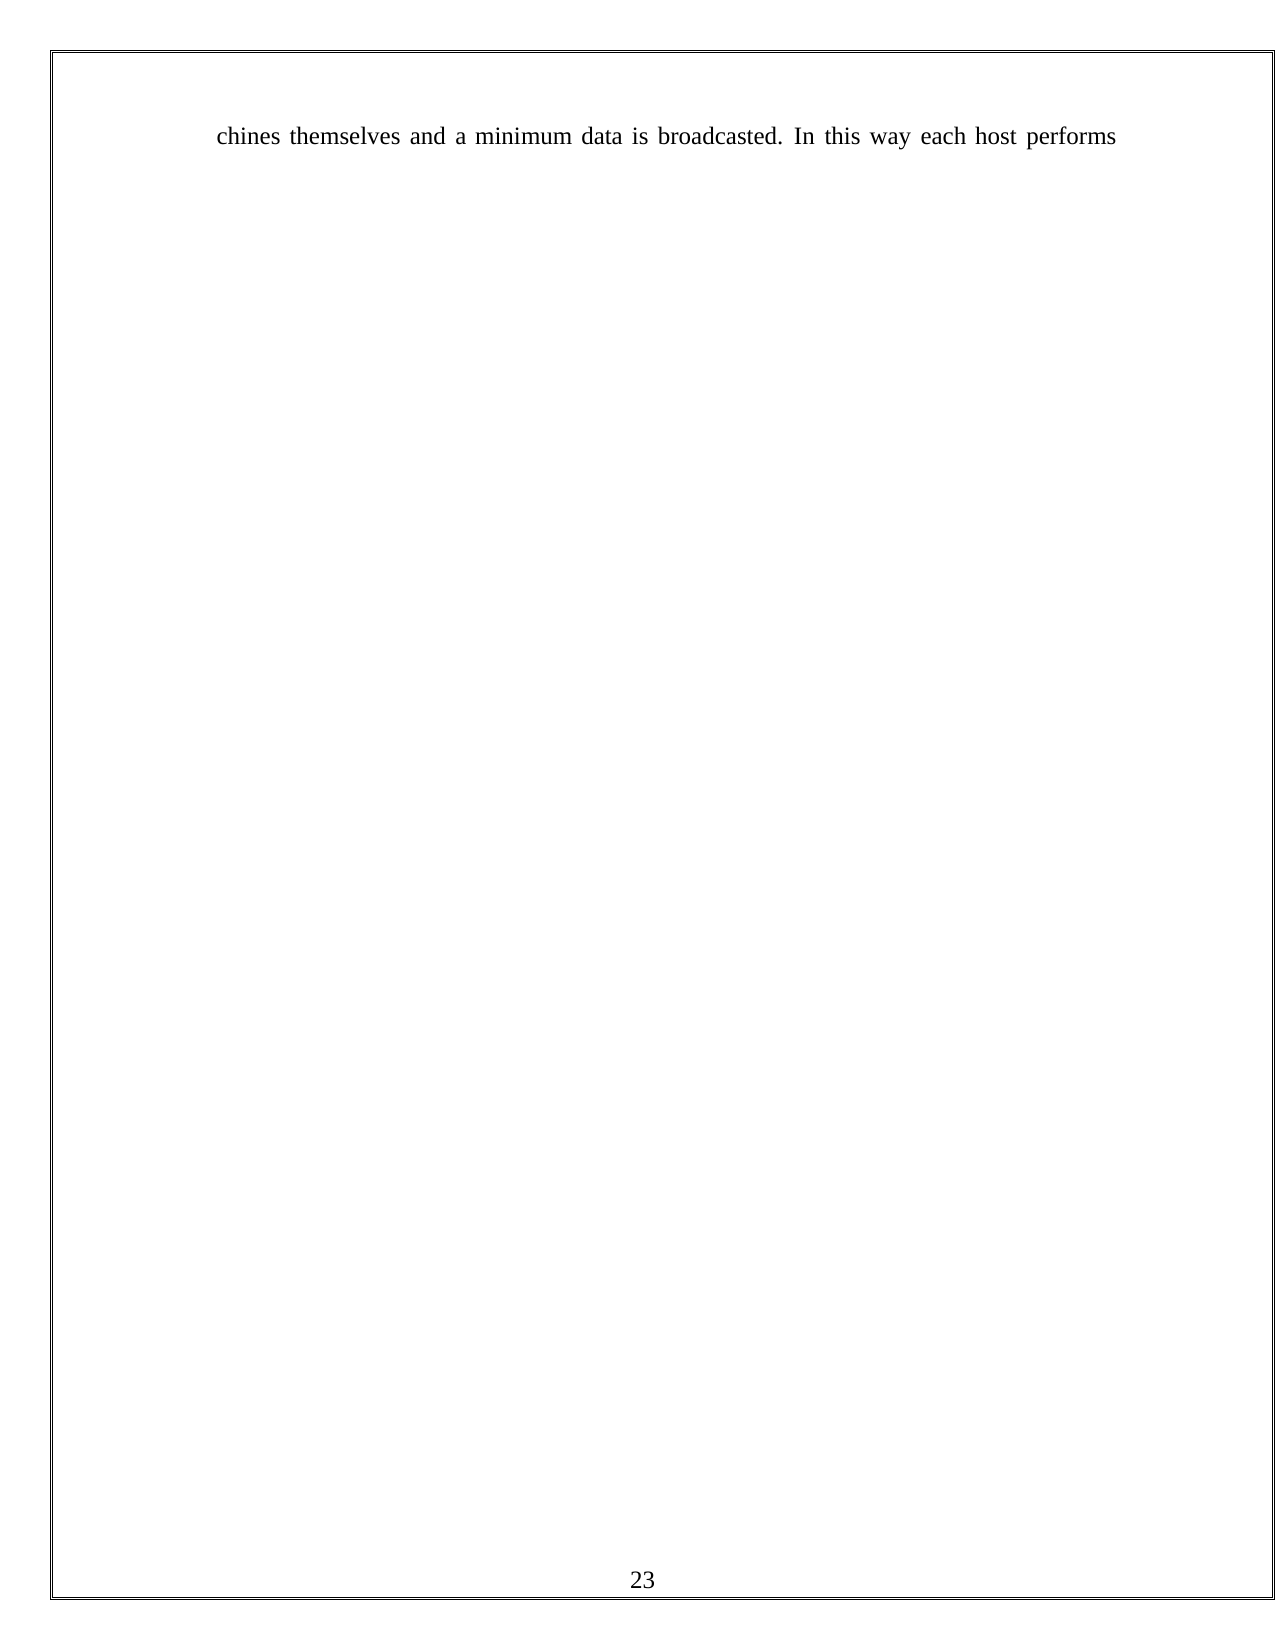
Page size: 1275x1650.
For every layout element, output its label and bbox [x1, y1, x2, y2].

list [185, 121, 1124, 149]
